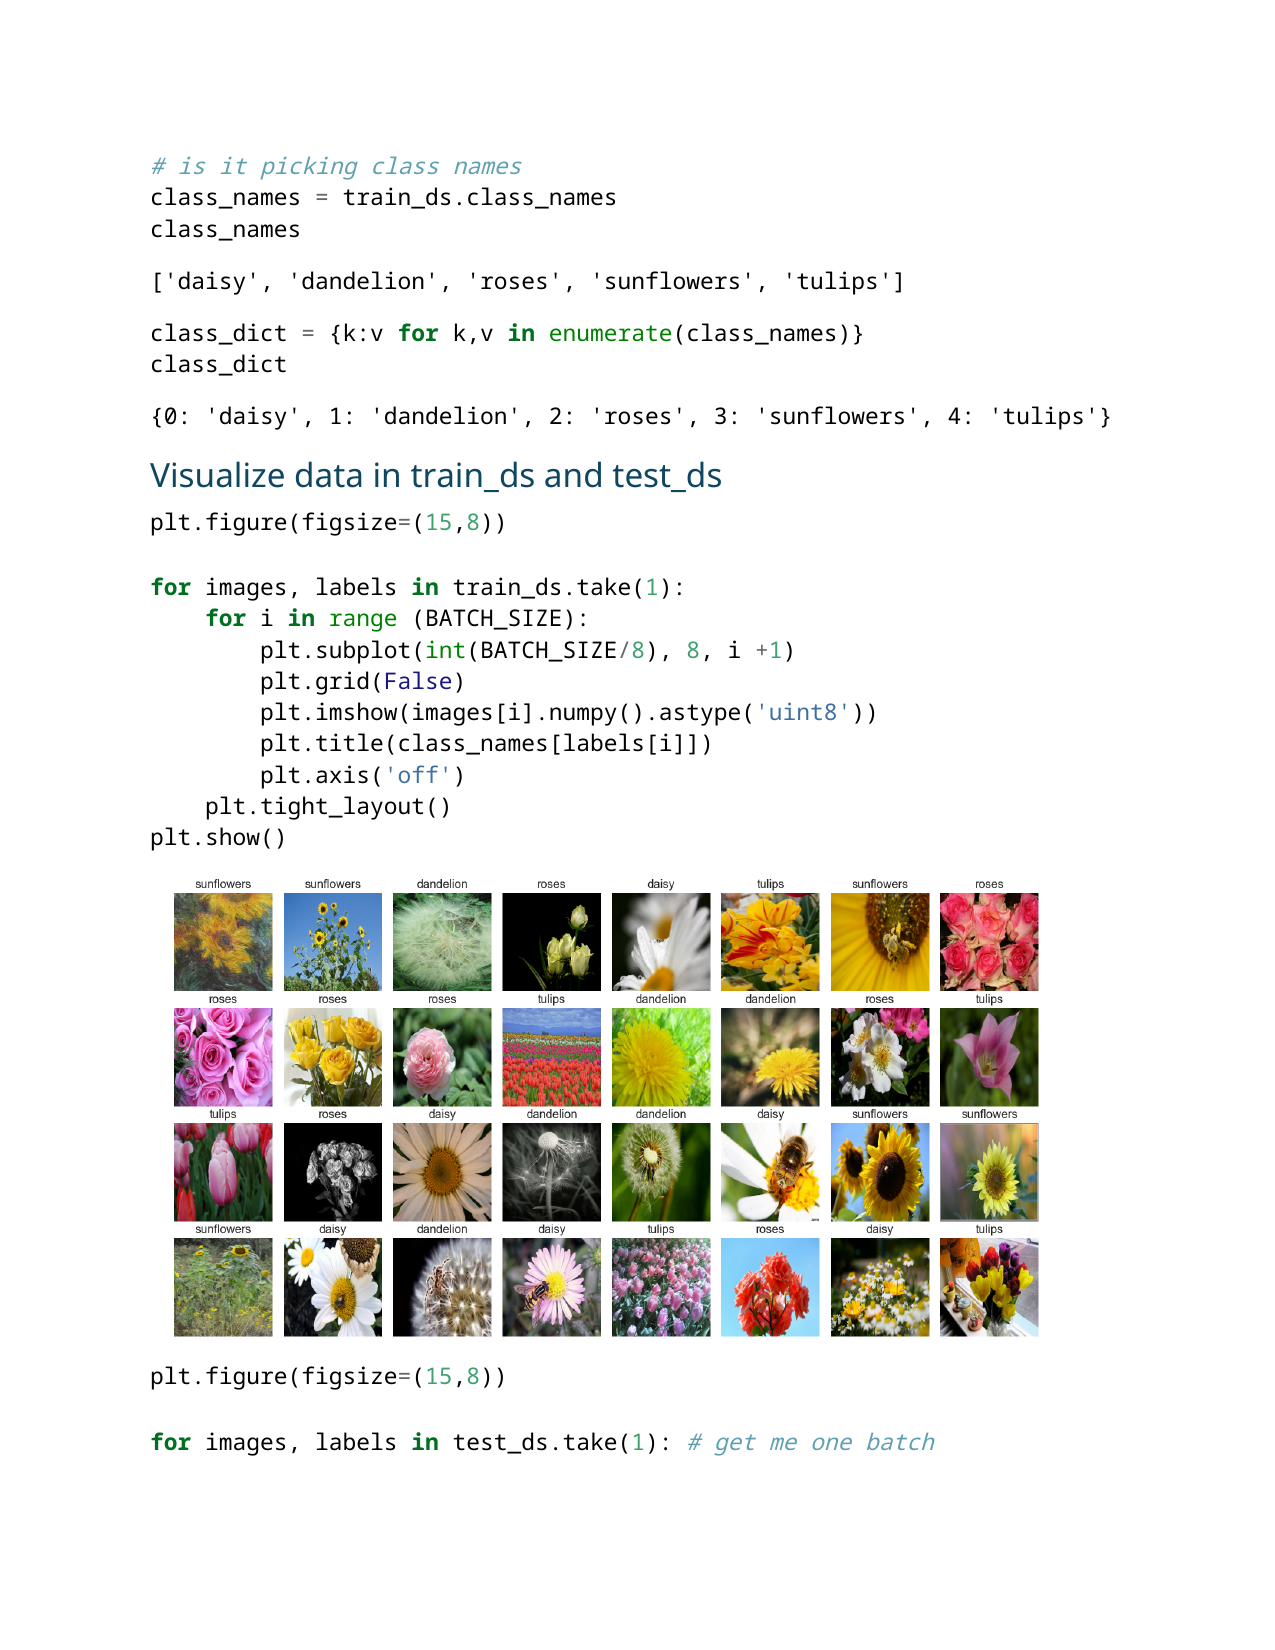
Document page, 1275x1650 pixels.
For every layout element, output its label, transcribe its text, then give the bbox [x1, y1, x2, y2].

picture [168, 873, 1044, 1342]
text plt.figure(figsize=(15,8)) for images, labels in train_ds.take(1): for i in range (BATCH_SIZE): plt.subplot(int(BATCH_SIZE/8), 8, i +1) plt.grid(False) plt.imshow(images[i].numpy().astype('uint8')) plt.title(class_names[labels[i]]) plt.axis('off') plt.tight_layout() plt.show() [150, 506, 1125, 852]
subtitle Visualize data in train_ds and test_ds [150, 452, 1125, 497]
text {0: 'daisy', 1: 'dandelion', 2: 'roses', 3: 'sunflowers', 4: 'tulips'} [150, 400, 1125, 431]
text ['daisy', 'dandelion', 'roses', 'sunflowers', 'tulips'] [150, 264, 1125, 296]
text # is it picking class names class_names = train_ds.class_names class_names [150, 150, 1125, 244]
text class_dict = {k:v for k,v in enumerate(class_names)} class_dict [150, 317, 1125, 379]
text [150, 1360, 1125, 1491]
